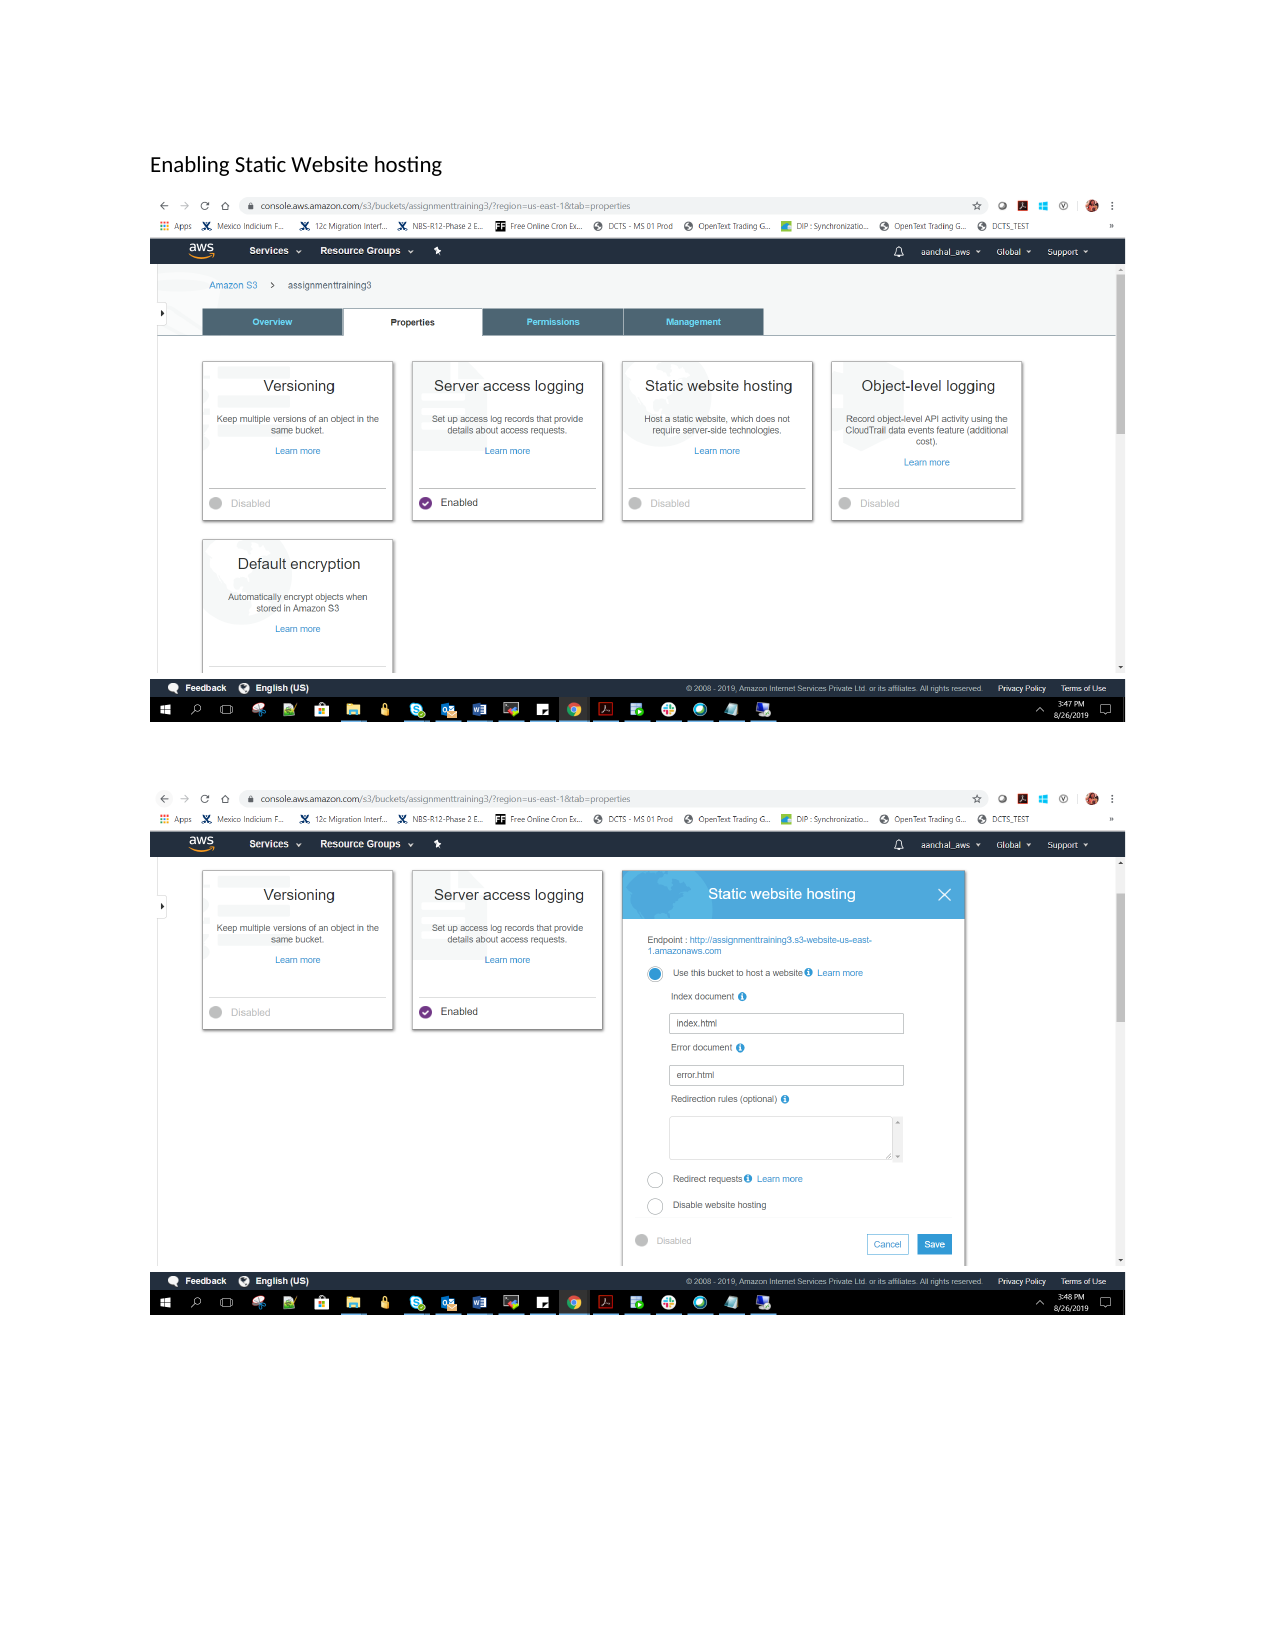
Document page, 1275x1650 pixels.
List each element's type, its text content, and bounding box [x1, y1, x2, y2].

picture [150, 787, 1125, 1315]
picture [150, 196, 1125, 722]
text Enabling Static Website hosting [150, 150, 1125, 178]
